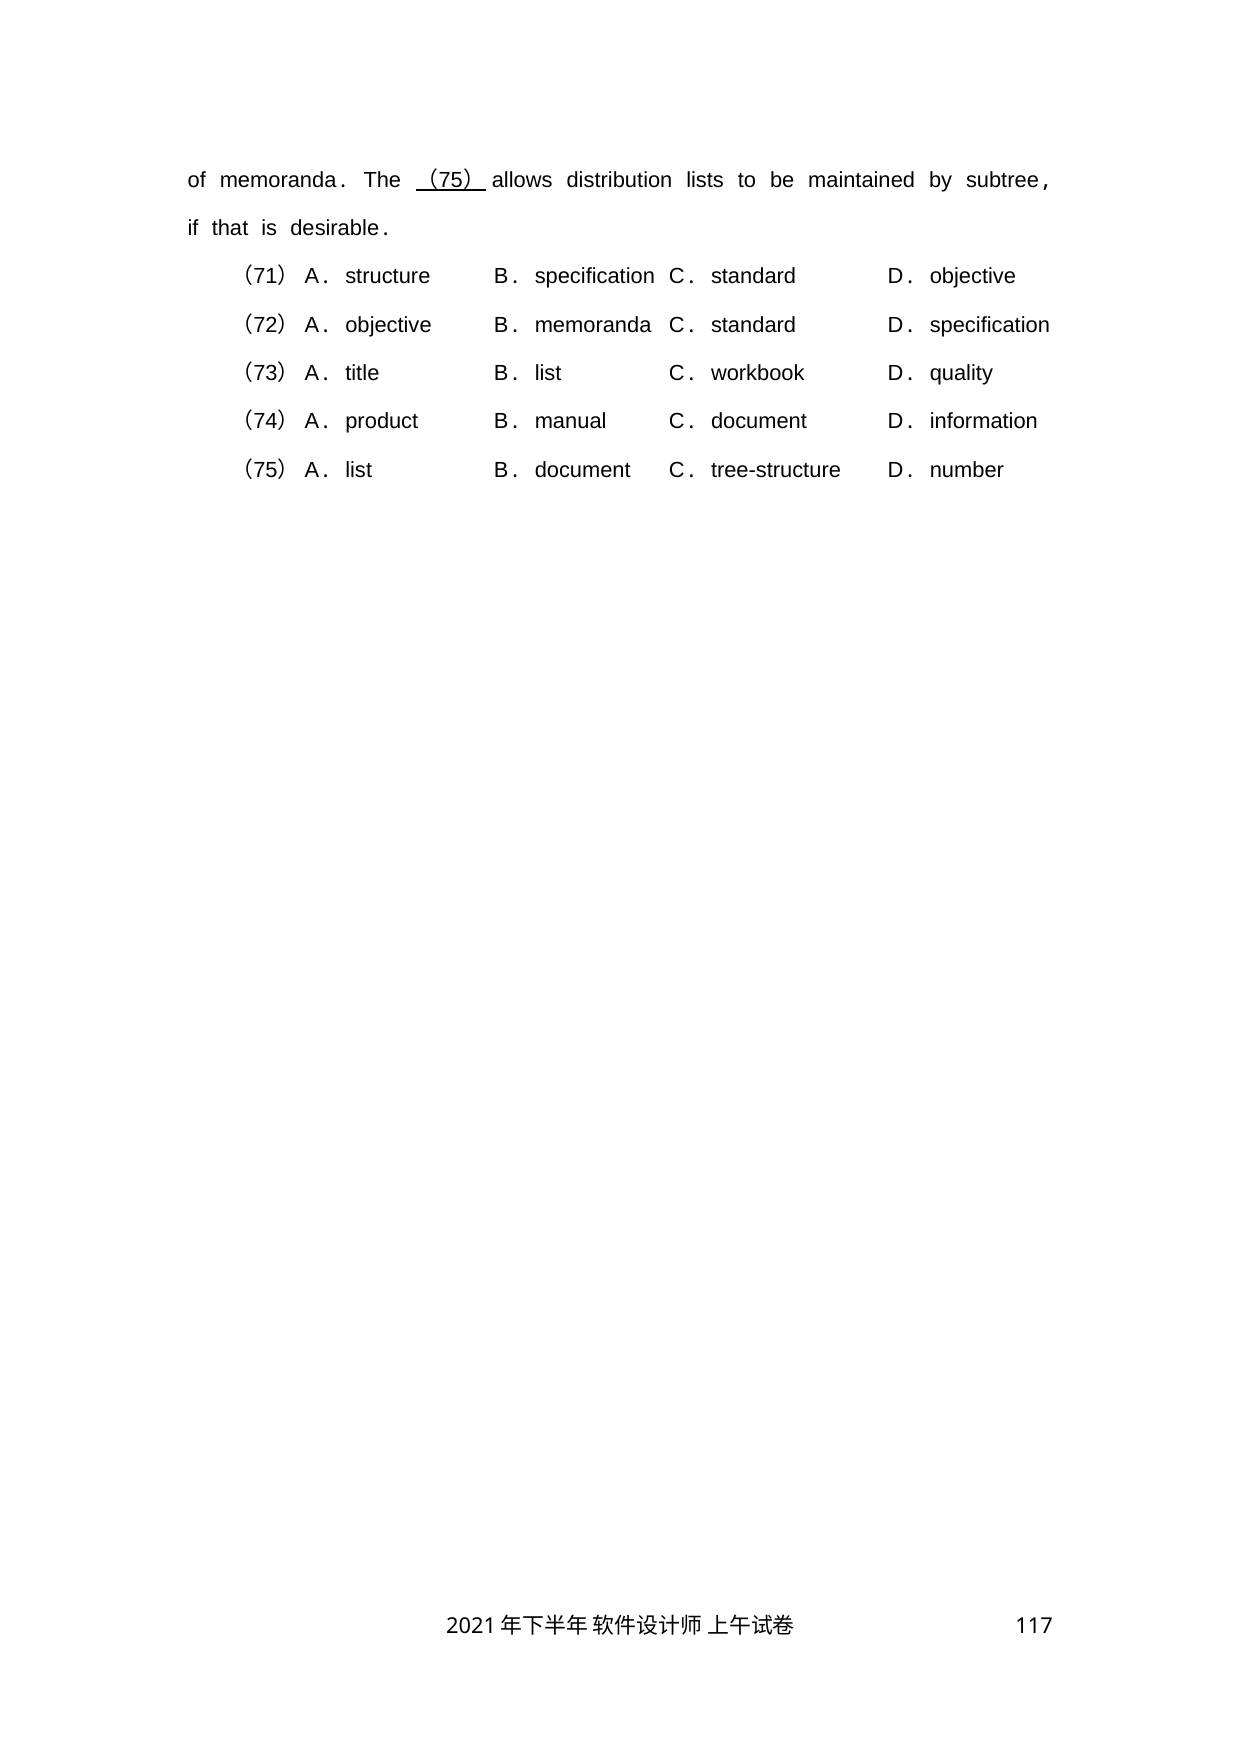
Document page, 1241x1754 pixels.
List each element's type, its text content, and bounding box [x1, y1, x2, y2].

text （73） A. title B. list C. workbook D. quality [187, 355, 1053, 387]
text （75） A. list B. document C. tree-structure D. number [187, 451, 1053, 484]
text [187, 162, 1053, 243]
text （71） A. structure B. specification C. standard D. objective [187, 258, 1053, 291]
text （74） A. product B. manual C. document D. information [187, 403, 1053, 436]
text （72） A. objective B. memoranda C. standard D. specification [187, 306, 1053, 339]
